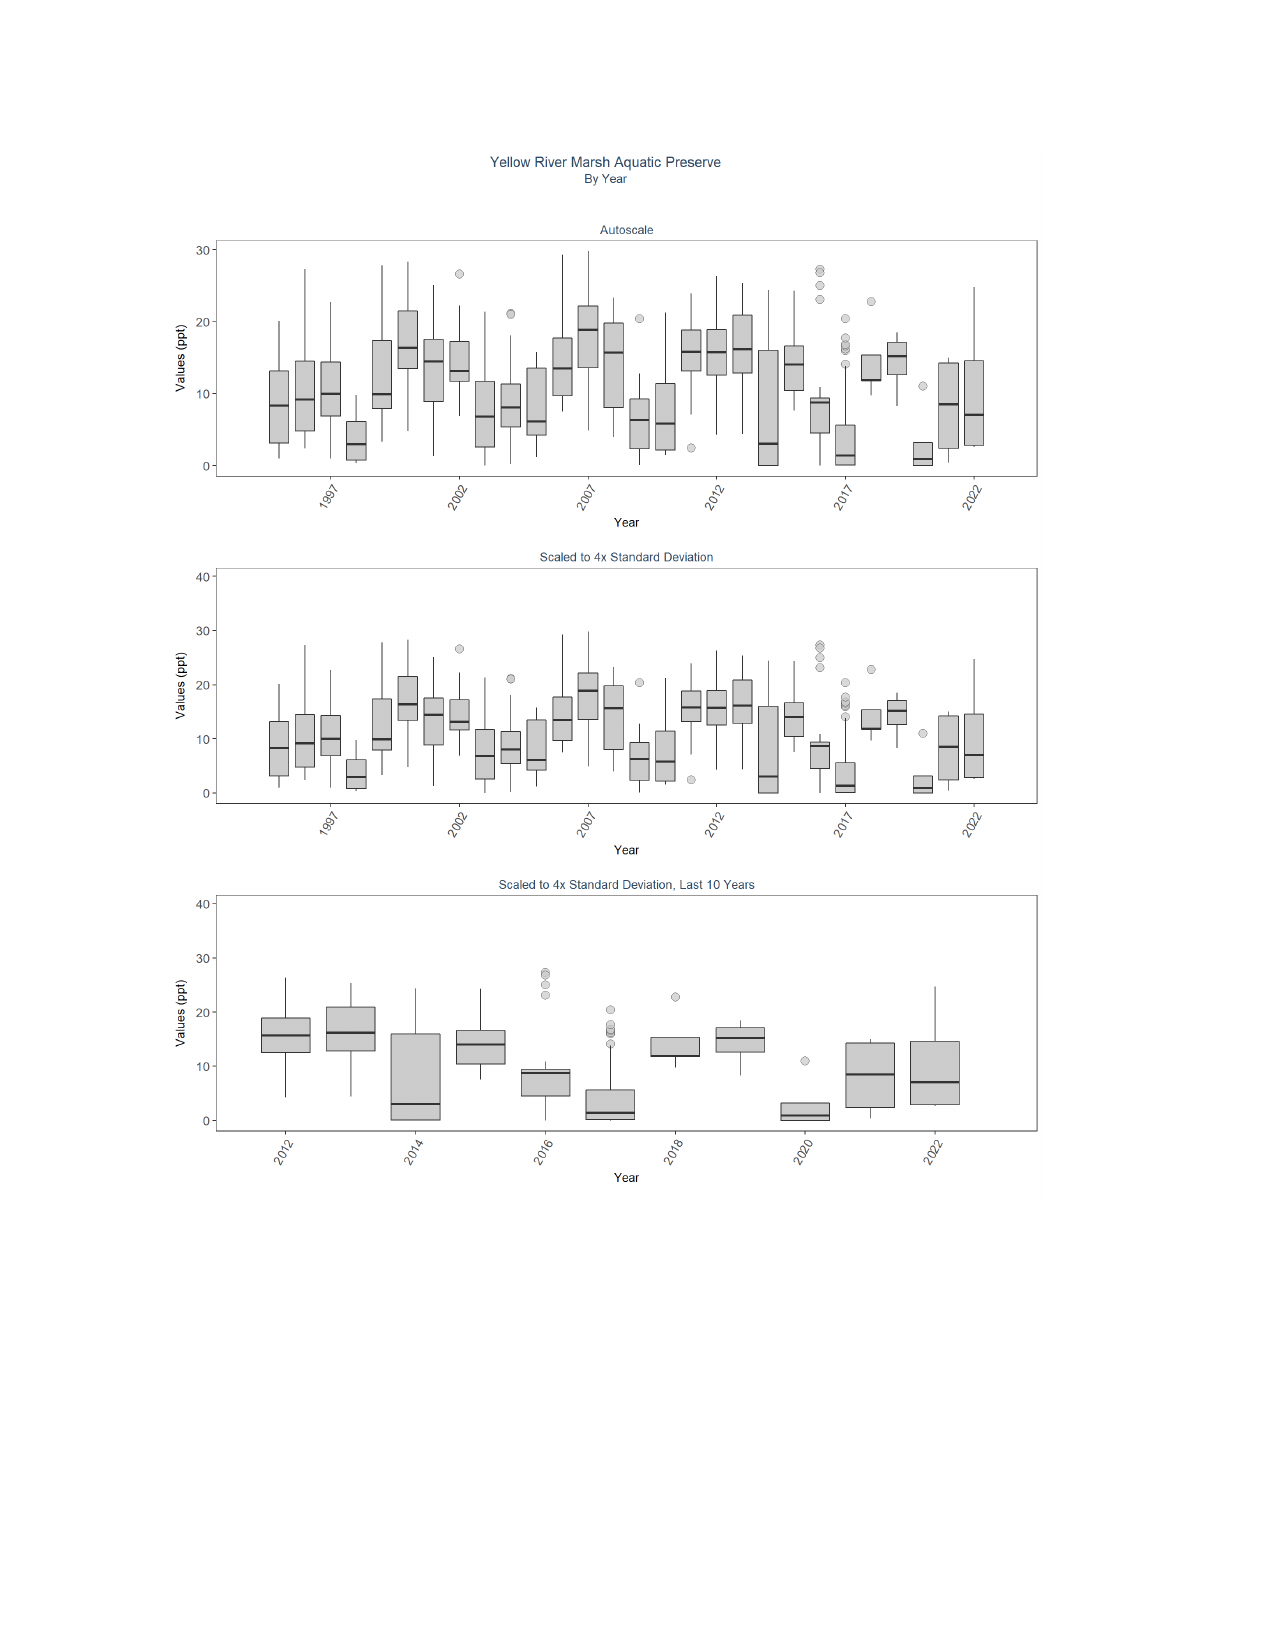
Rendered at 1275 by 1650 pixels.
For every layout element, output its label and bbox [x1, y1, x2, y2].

picture [168, 150, 1044, 1200]
